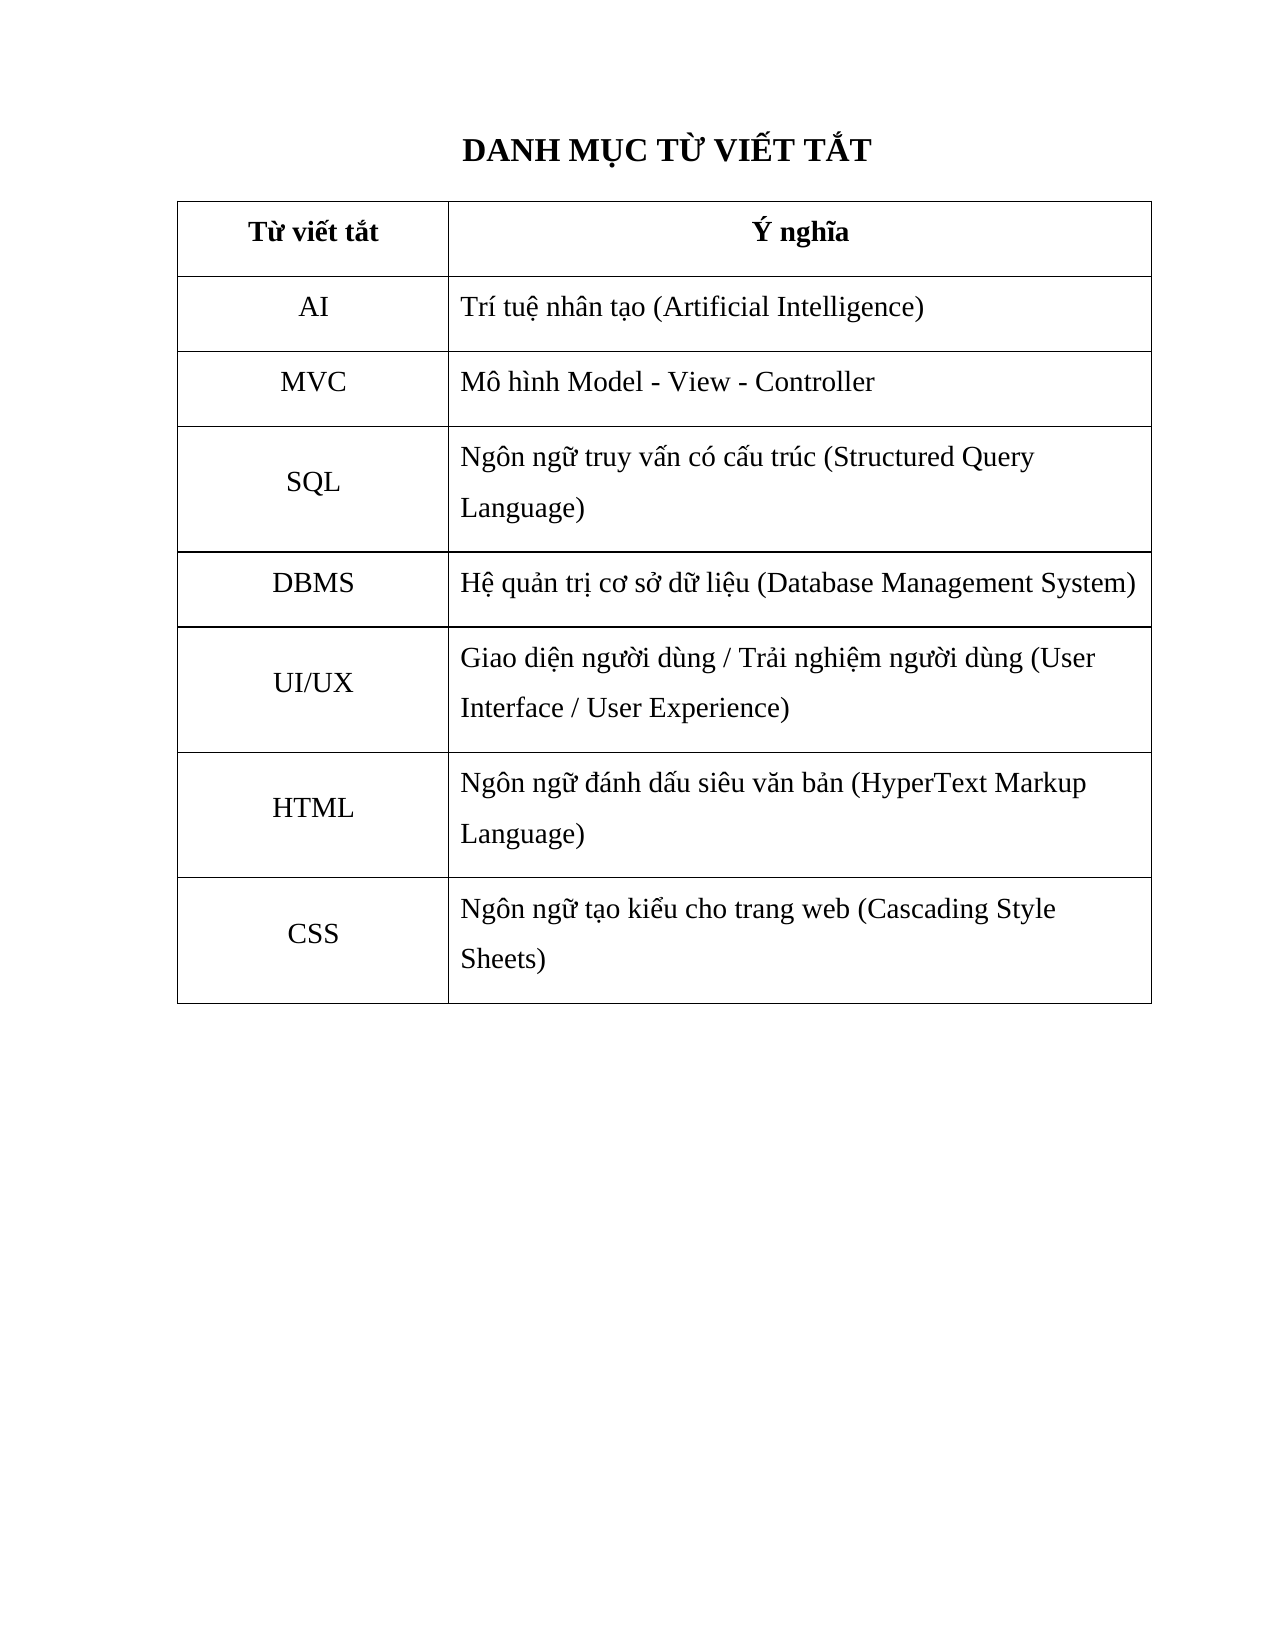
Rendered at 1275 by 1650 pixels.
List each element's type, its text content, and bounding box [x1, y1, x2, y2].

table_header Từ viết tắt [178, 202, 448, 276]
table_cell Giao diện người dùng / Trải nghiệm người dùng (User Interface / User Experience) [449, 628, 1151, 752]
table_cell Ngôn ngữ truy vấn có cấu trúc (Structured Query Language) [449, 427, 1151, 551]
table_cell SQL [178, 427, 448, 551]
table_cell Hệ quản trị cơ sở dữ liệu (Database Management System) [449, 553, 1151, 626]
table_cell Ngôn ngữ đánh dấu siêu văn bản (HyperText Markup Language) [449, 753, 1151, 877]
table_cell CSS [178, 878, 448, 1003]
table_cell DBMS [178, 553, 448, 626]
table_cell AI [178, 277, 448, 351]
table_cell Ngôn ngữ tạo kiểu cho trang web (Cascading Style Sheets) [449, 878, 1151, 1003]
table_cell Mô hình Model - View - Controller [449, 352, 1151, 426]
table_cell MVC [178, 352, 448, 426]
table_cell Trí tuệ nhân tạo (Artificial Intelligence) [449, 277, 1151, 351]
table_cell UI/UX [178, 628, 448, 752]
table_header Ý nghĩa [449, 202, 1151, 276]
text DANH MỤC TỪ VIẾT TẮT [177, 131, 1157, 169]
table_cell HTML [178, 753, 448, 877]
